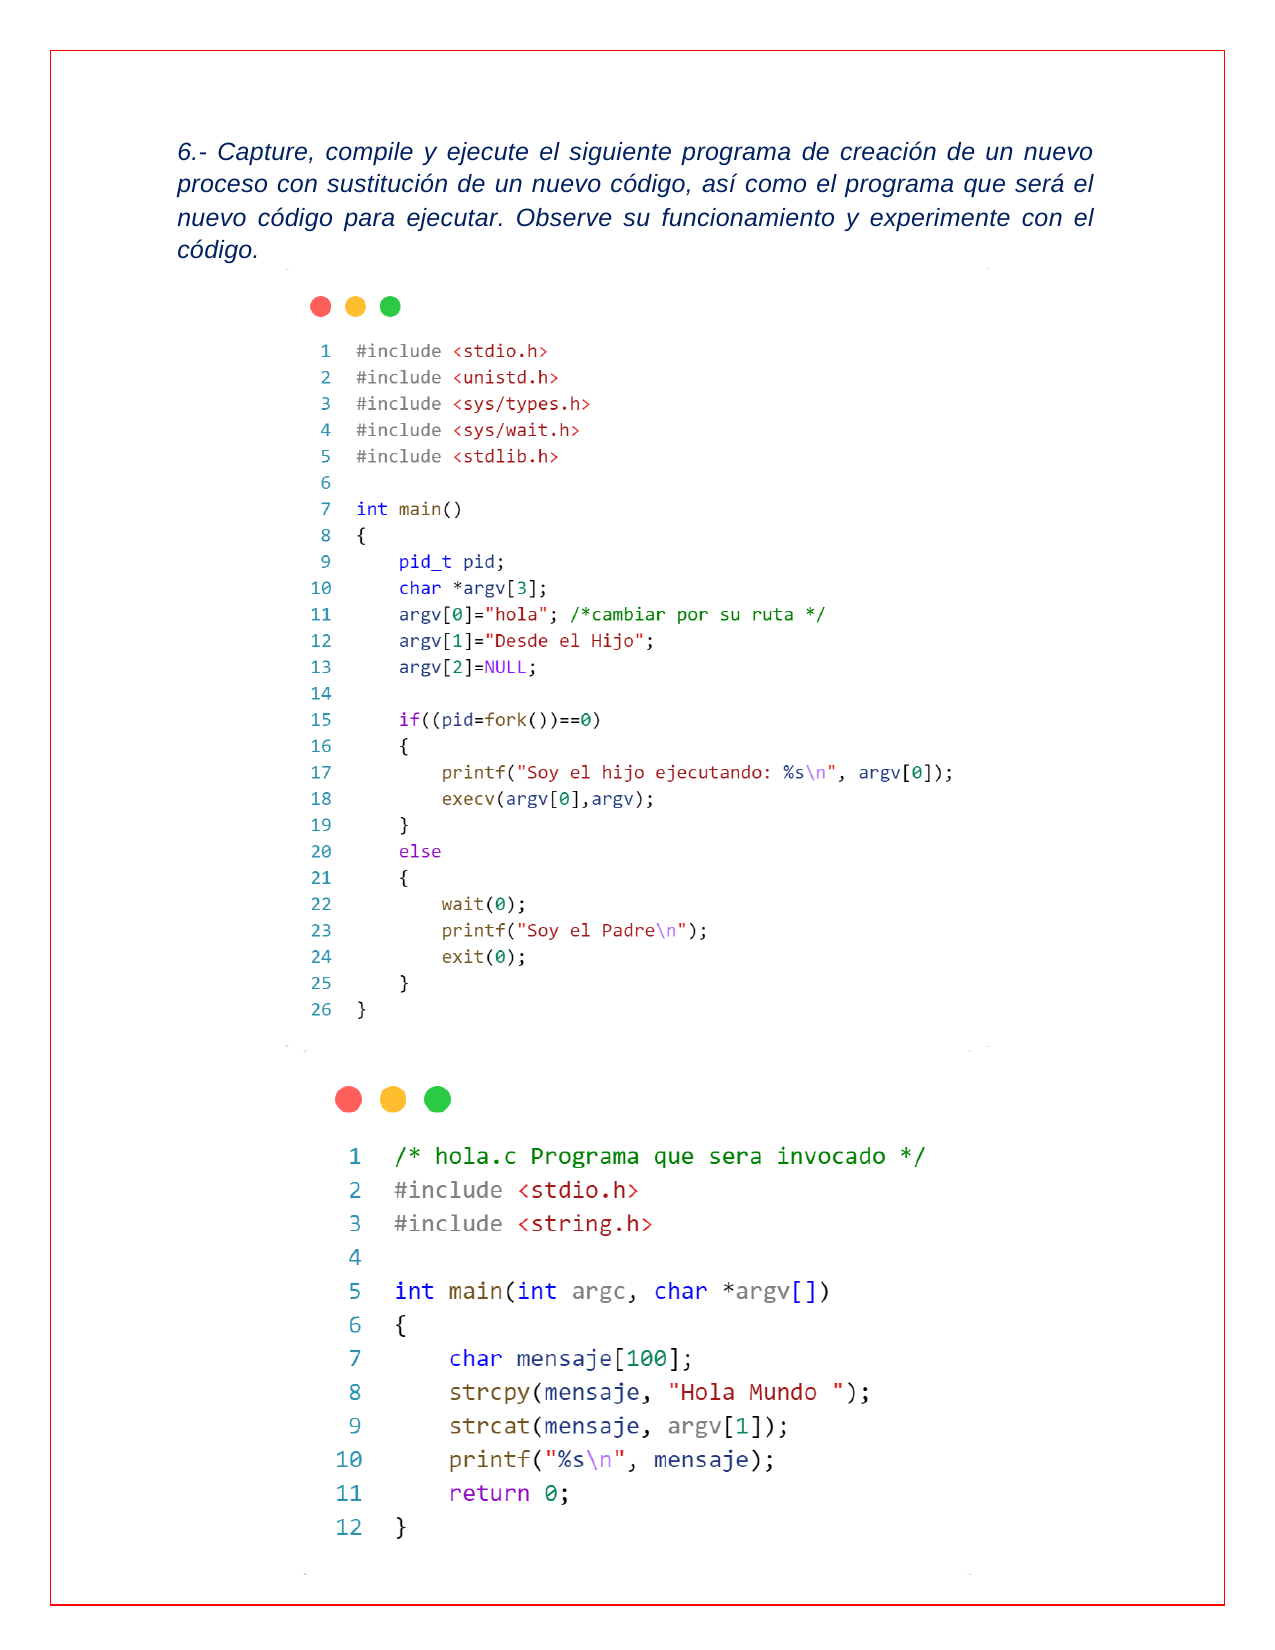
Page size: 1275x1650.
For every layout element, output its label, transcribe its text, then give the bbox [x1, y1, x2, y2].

picture [286, 268, 989, 1047]
picture [303, 1050, 972, 1575]
text 6.- Capture, compile y ejecute el siguiente programa de creación de un nuevo proceso con sustitución de un nuevo código, así como el programa que será el nuevo código para ejecutar. Observe su funcionamiento y experimente con el código. [177, 136, 1098, 264]
